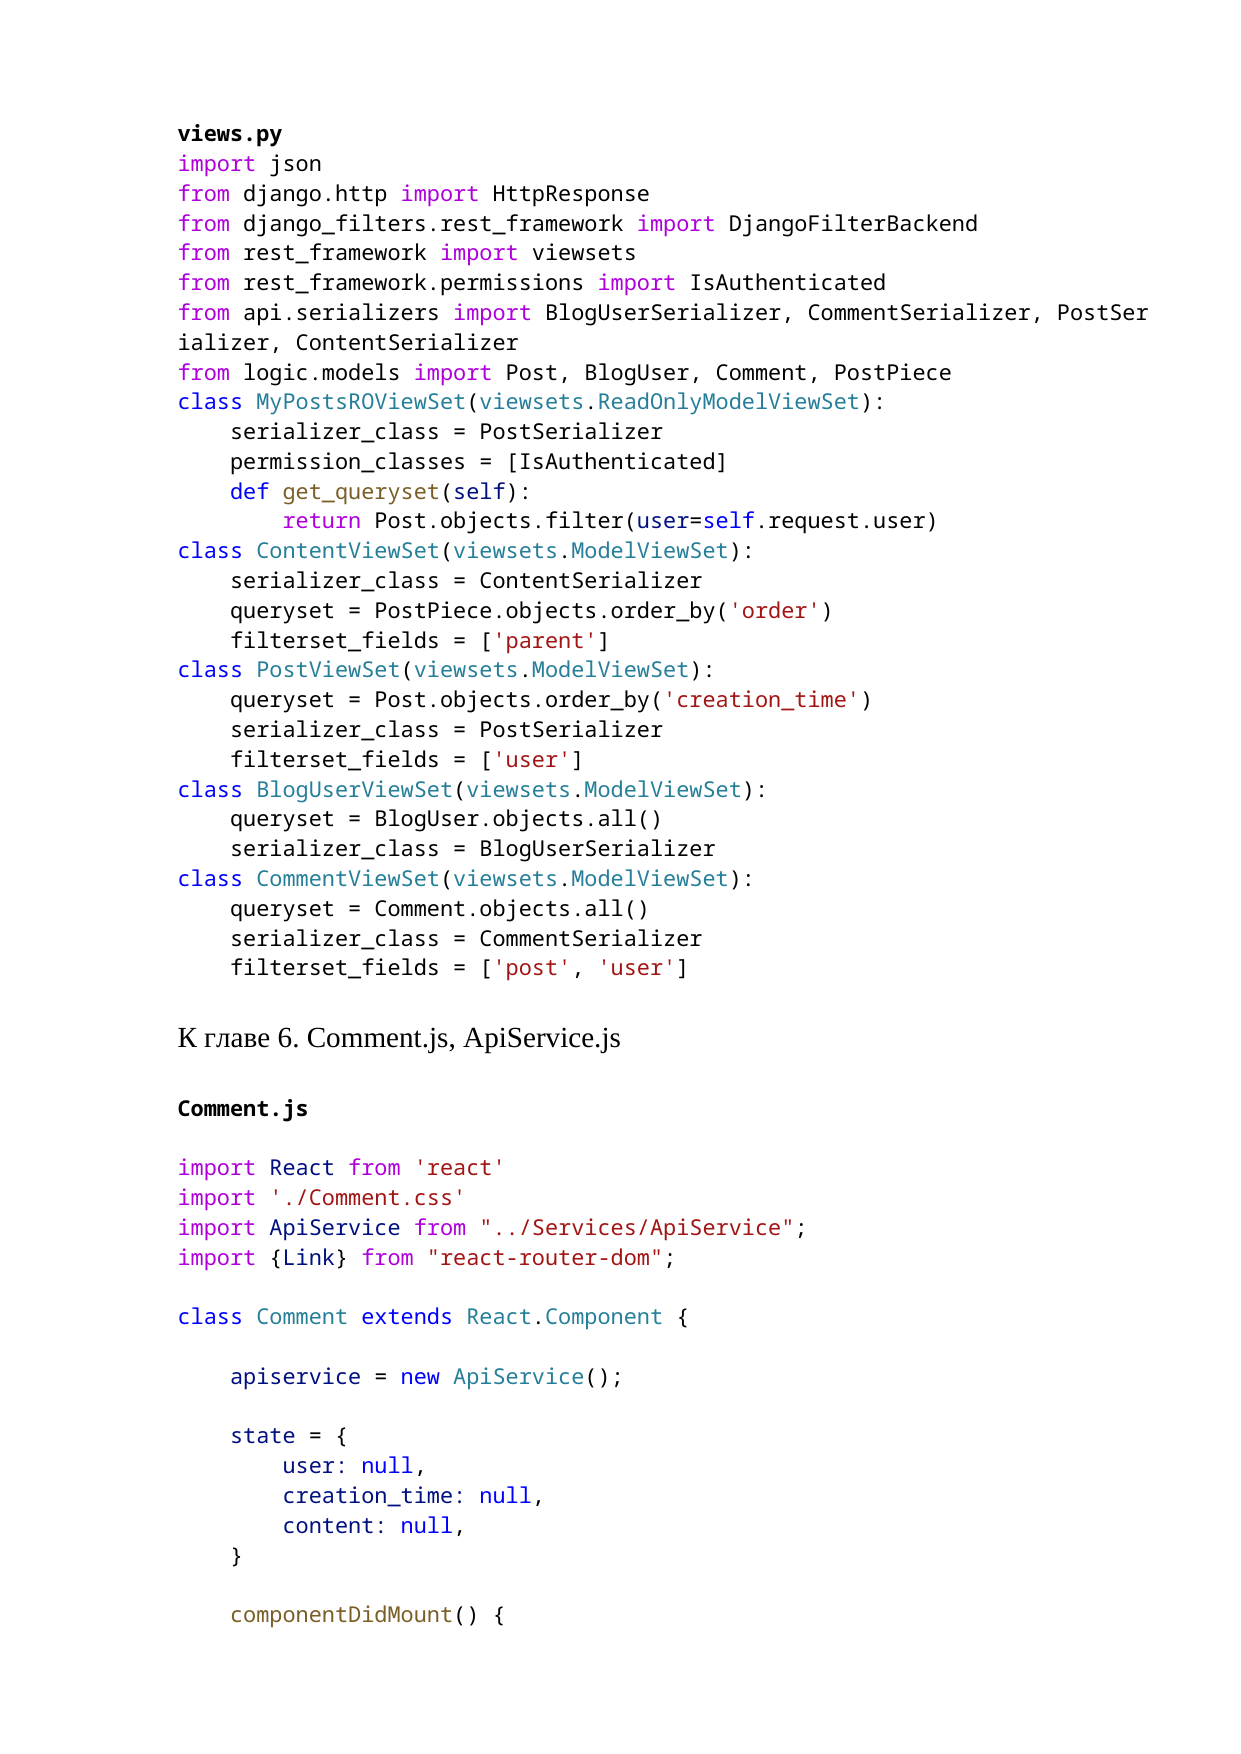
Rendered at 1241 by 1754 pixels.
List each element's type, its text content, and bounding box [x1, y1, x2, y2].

text views.py [177, 118, 1152, 148]
text queryset = PostPiece.objects.order_by('order') [177, 595, 1152, 624]
text serializer_class = CommentSerializer [177, 922, 1152, 952]
text return Post.objects.filter(user=self.request.user) [177, 505, 1152, 535]
text К главе 6. Comment.js, ApiService.js [177, 1021, 1152, 1054]
text from django_filters.rest_framework import DjangoFilterBackend [177, 207, 1152, 237]
text def get_queryset(self): [177, 476, 1152, 505]
text apiservice = new ApiService(); [177, 1361, 1152, 1391]
text import json [177, 148, 1152, 178]
text serializer_class = BlogUserSerializer [177, 833, 1152, 863]
text filterset_fields = ['post', 'user'] [177, 952, 1152, 982]
text from rest_framework.permissions import IsAuthenticated [177, 267, 1152, 297]
text componentDidMount() { [177, 1599, 1152, 1629]
text queryset = Comment.objects.all() [177, 893, 1152, 922]
text queryset = Post.objects.order_by('creation_time') [177, 684, 1152, 714]
text creation_time: null, [177, 1480, 1152, 1510]
text state = { [177, 1421, 1152, 1450]
text import React from 'react' [177, 1152, 1152, 1182]
text user: null, [177, 1450, 1152, 1480]
text permission_classes = [IsAuthenticated] [177, 446, 1152, 476]
text filterset_fields = ['user'] [177, 744, 1152, 773]
text queryset = BlogUser.objects.all() [177, 803, 1152, 833]
text class ContentViewSet(viewsets.ModelViewSet): [177, 535, 1152, 565]
text serializer_class = ContentSerializer [177, 565, 1152, 595]
text from django.http import HttpResponse [177, 178, 1152, 207]
text from api.serializers import BlogUserSerializer, CommentSerializer, PostSerializer, ContentSerializer [177, 297, 1152, 356]
text from rest_framework import viewsets [177, 237, 1152, 267]
text } [177, 1540, 1152, 1569]
text class PostViewSet(viewsets.ModelViewSet): [177, 654, 1152, 684]
text serializer_class = PostSerializer [177, 416, 1152, 446]
text Comment.js [177, 1093, 1152, 1123]
text from logic.models import Post, BlogUser, Comment, PostPiece [177, 356, 1152, 386]
text class CommentViewSet(viewsets.ModelViewSet): [177, 863, 1152, 893]
text serializer_class = PostSerializer [177, 714, 1152, 744]
text filterset_fields = ['parent'] [177, 624, 1152, 654]
text class MyPostsROViewSet(viewsets.ReadOnlyModelViewSet): [177, 386, 1152, 416]
text content: null, [177, 1510, 1152, 1540]
text import './Comment.css' [177, 1182, 1152, 1212]
text import {Link} from "react-router-dom"; [177, 1242, 1152, 1272]
text class BlogUserViewSet(viewsets.ModelViewSet): [177, 773, 1152, 803]
text class Comment extends React.Component { [177, 1301, 1152, 1331]
text import ApiService from "../Services/ApiService"; [177, 1212, 1152, 1242]
